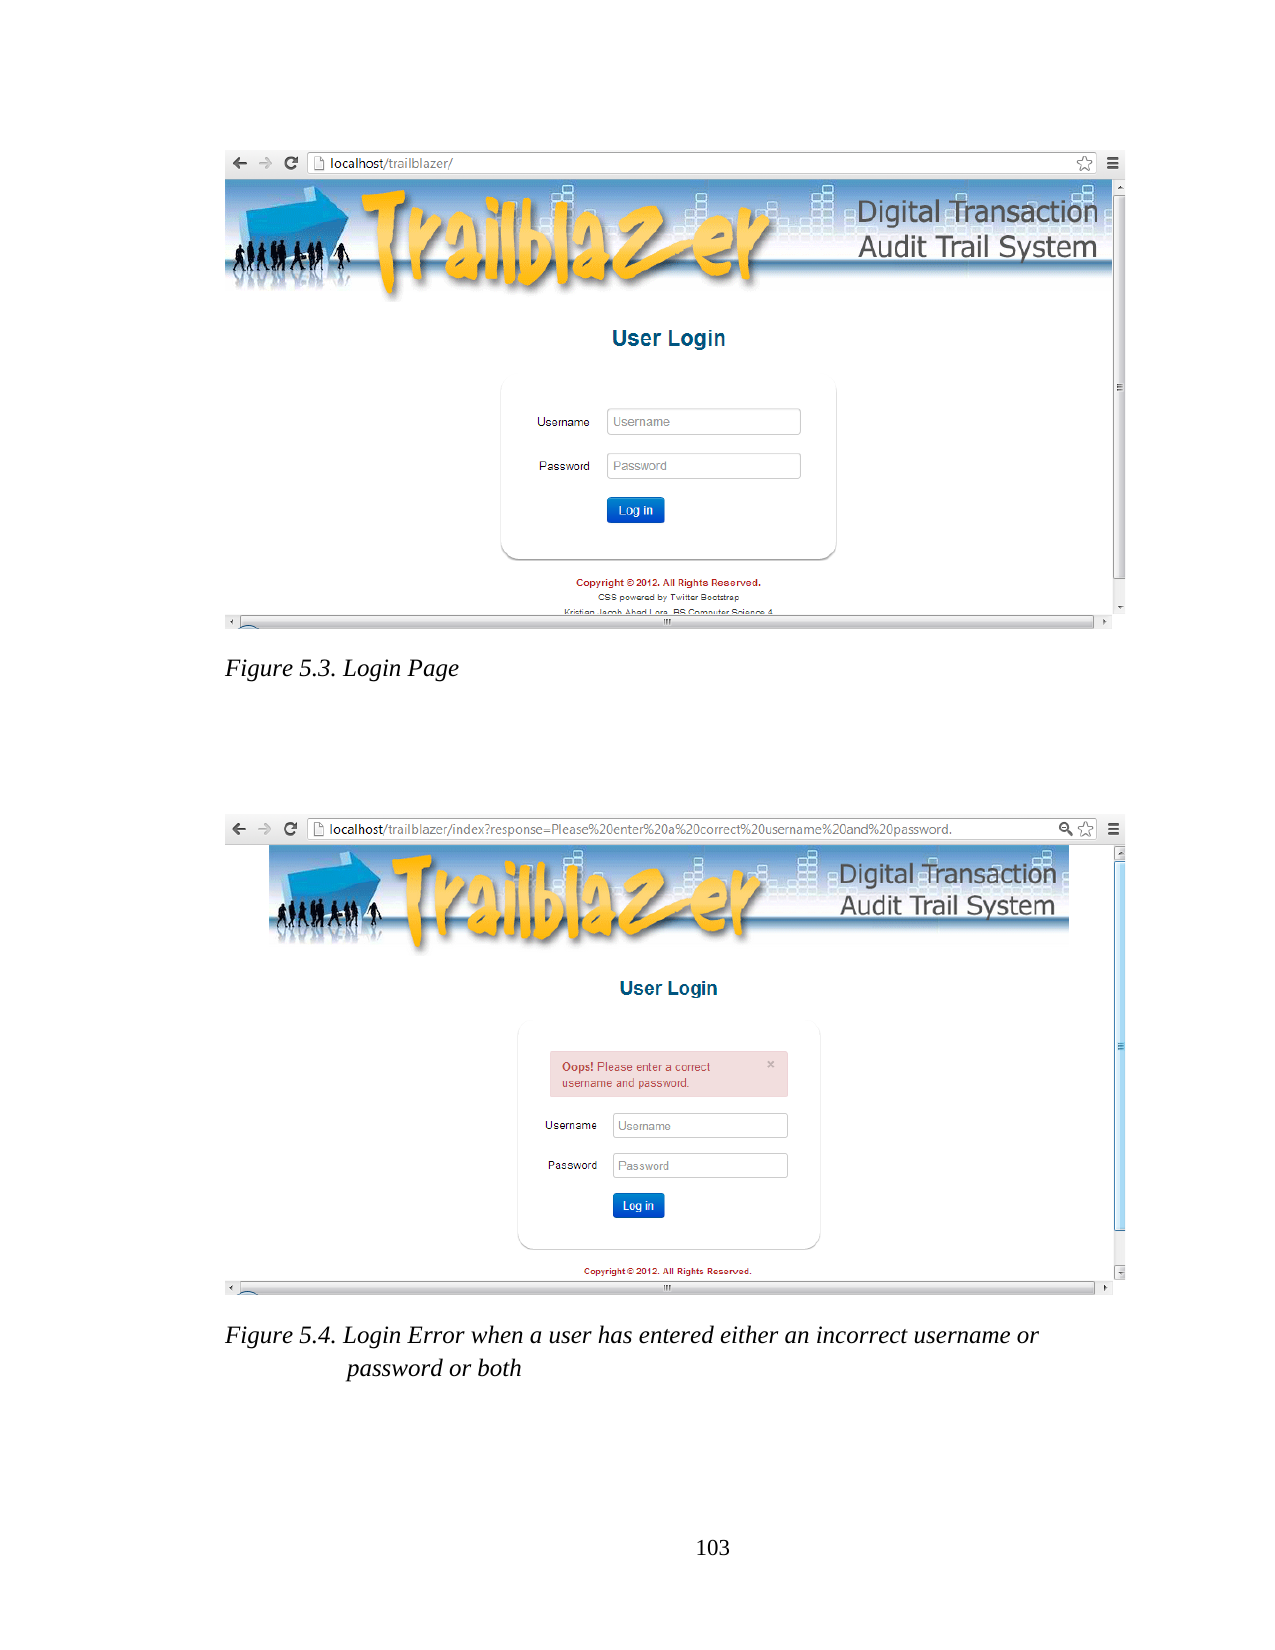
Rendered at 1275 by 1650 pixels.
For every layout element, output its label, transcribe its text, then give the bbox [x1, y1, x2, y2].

text Figure 5.4. Login Error when a user has entered either an incorrect username or password or both [225, 1320, 1125, 1381]
picture [225, 814, 1125, 1295]
picture [225, 150, 1125, 629]
text Figure 5.3. Login Page [225, 653, 1125, 682]
